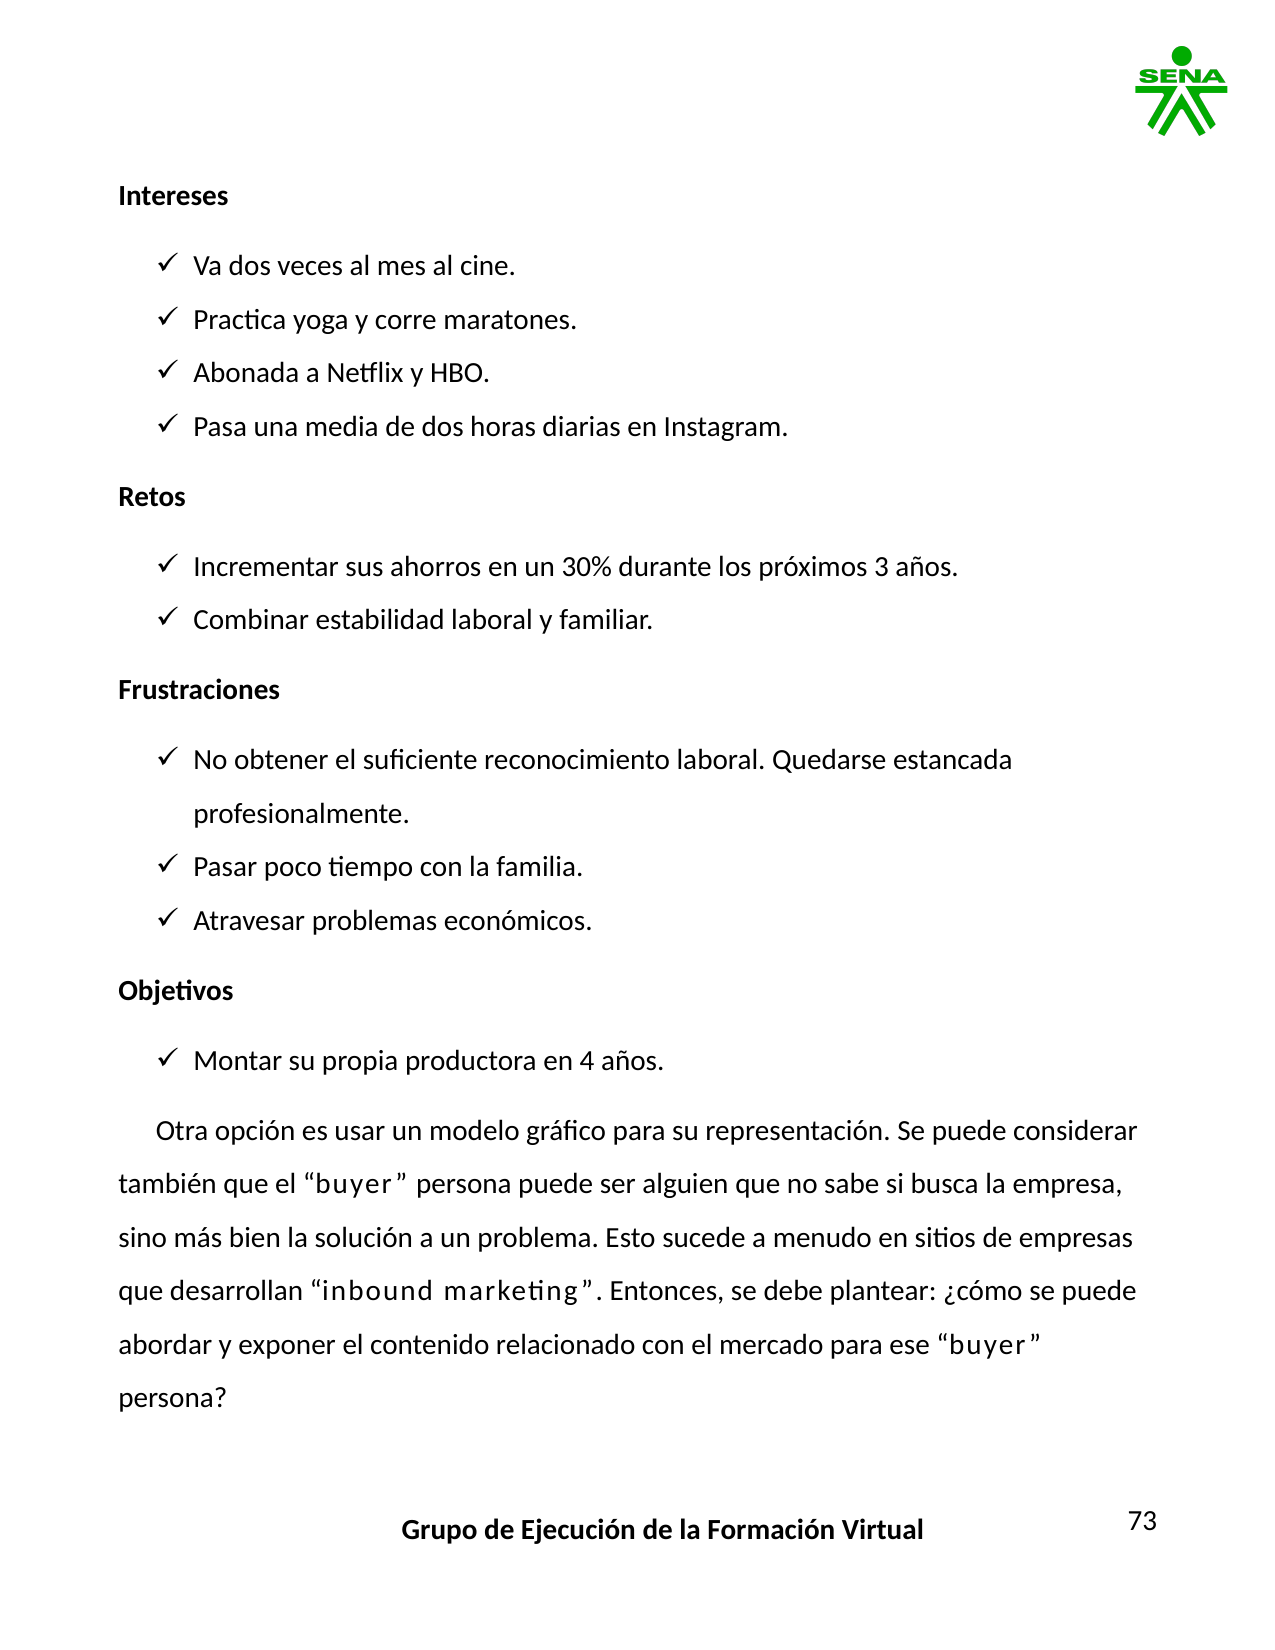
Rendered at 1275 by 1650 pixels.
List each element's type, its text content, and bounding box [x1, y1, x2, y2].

text Objetivos [118, 972, 1157, 1007]
text Intereses [118, 177, 1157, 213]
list Incrementar sus ahorros en un 30% durante los próximos 3 años. [156, 548, 1157, 583]
text Frustraciones [118, 671, 1157, 707]
picture [1135, 46, 1228, 136]
list No obtener el suficiente reconocimiento laboral. Quedarse estancada profesionalmente. [156, 741, 1157, 831]
list Pasar poco tiempo con la familia. [156, 848, 1157, 884]
list Va dos veces al mes al cine. [156, 247, 1157, 283]
list Practica yoga y corre maratones. [156, 301, 1157, 336]
list Abonada a Netflix y HBO. [156, 354, 1157, 390]
list Pasa una media de dos horas diarias en Instagram. [156, 408, 1157, 443]
list Atravesar problemas económicos. [156, 902, 1157, 937]
text Otra opción es usar un modelo gráfico para su representación. Se puede considerar también que el “buyer” persona puede ser alguien que no sabe si busca la empresa, sino más bien la solución a un problema. Esto sucede a menudo en sitios de empresas que desarrollan “inbound marketing”. Entonces, se debe plantear: ¿cómo se puede abordar y exponer el contenido relacionado con el mercado para ese “buyer” persona? [118, 1112, 1157, 1415]
list Combinar estabilidad laboral y familiar. [156, 601, 1157, 637]
text Retos [118, 478, 1157, 513]
list Montar su propia productora en 4 años. [156, 1042, 1157, 1078]
